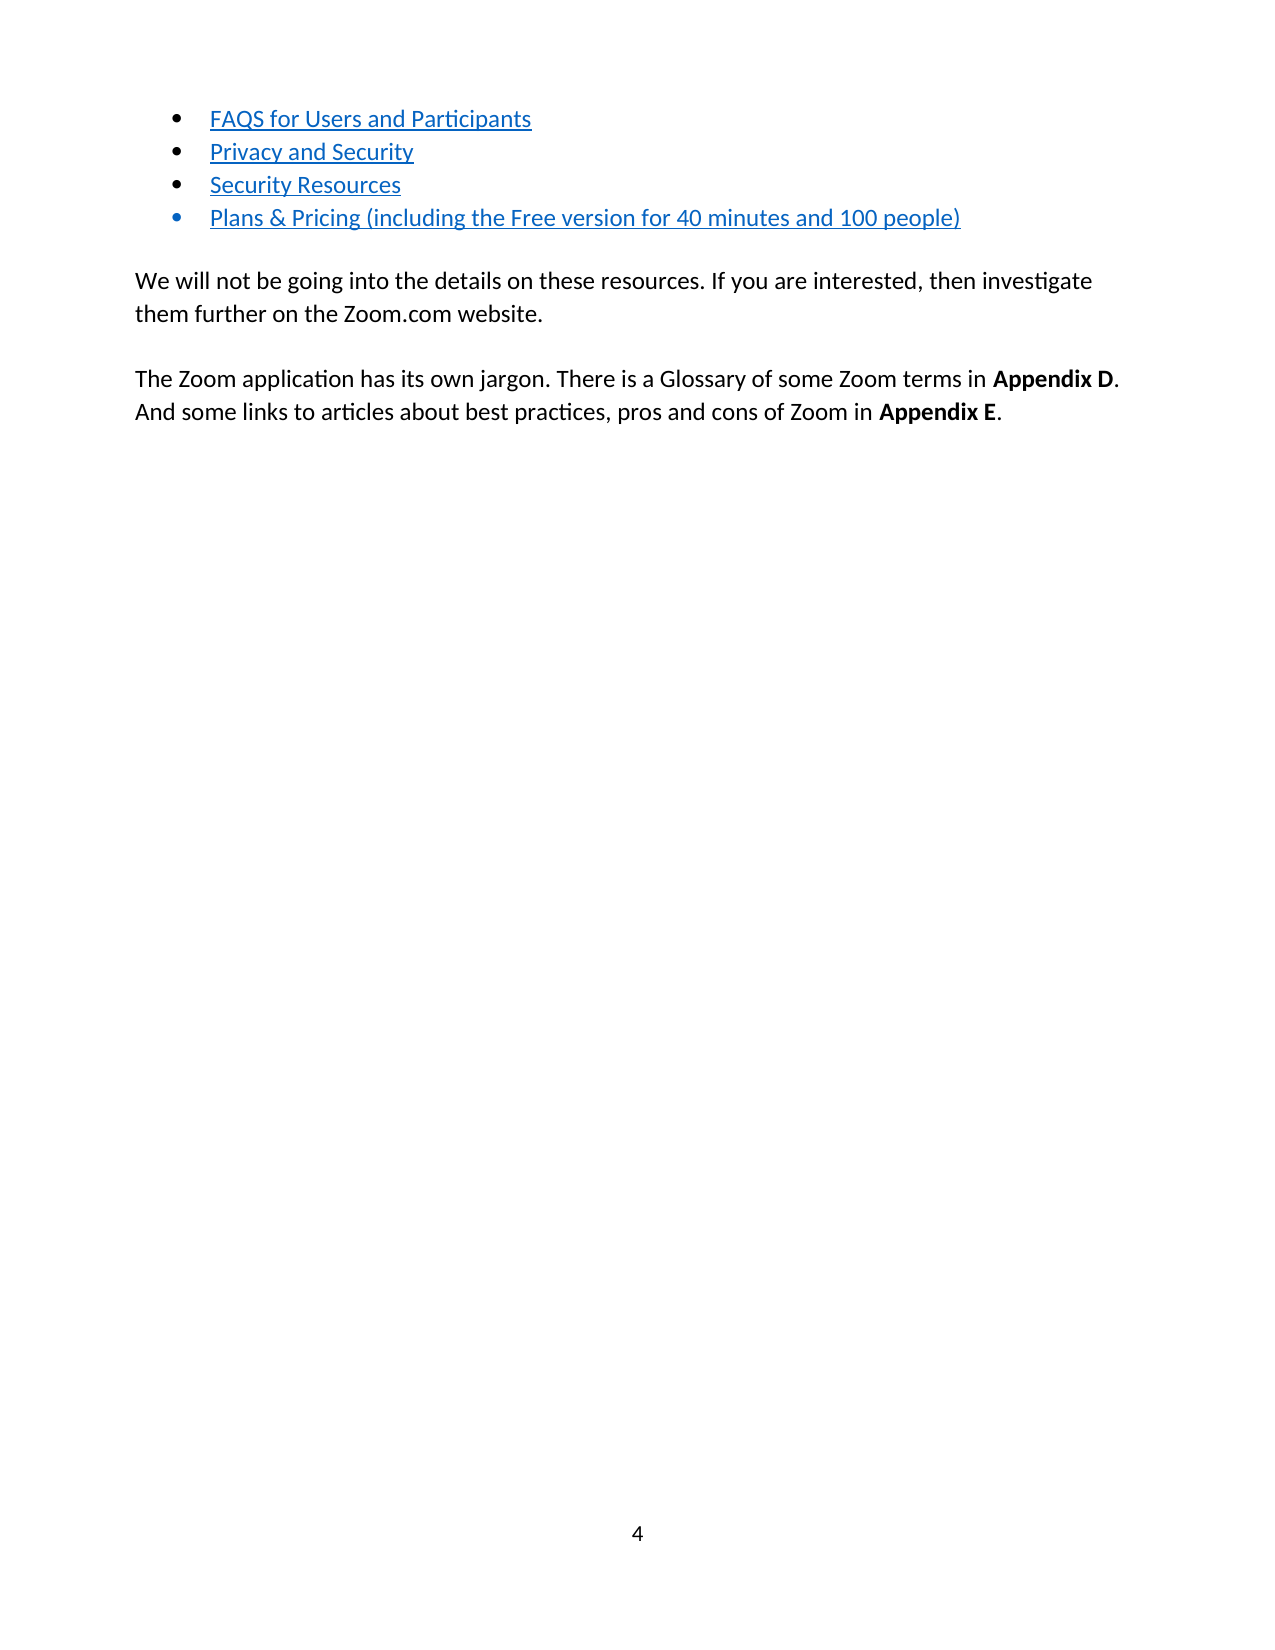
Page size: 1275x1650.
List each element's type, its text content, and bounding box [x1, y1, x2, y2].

text The Zoom application has its own jargon. There is a Glossary of some Zoom terms in Appendix D. And some links to articles about best practices, pros and cons of Zoom in Appendix E. [135, 364, 1140, 427]
list FAQS for Users and Participants [172, 103, 1140, 133]
text We will not be going into the details on these resources. If you are interested, then investigate them further on the Zoom.com website. [135, 265, 1140, 328]
list Plans & Pricing (including the Free version for 40 minutes and 100 people) [172, 202, 1140, 232]
list Security Resources [172, 169, 1140, 199]
list Privacy and Security [172, 136, 1140, 166]
